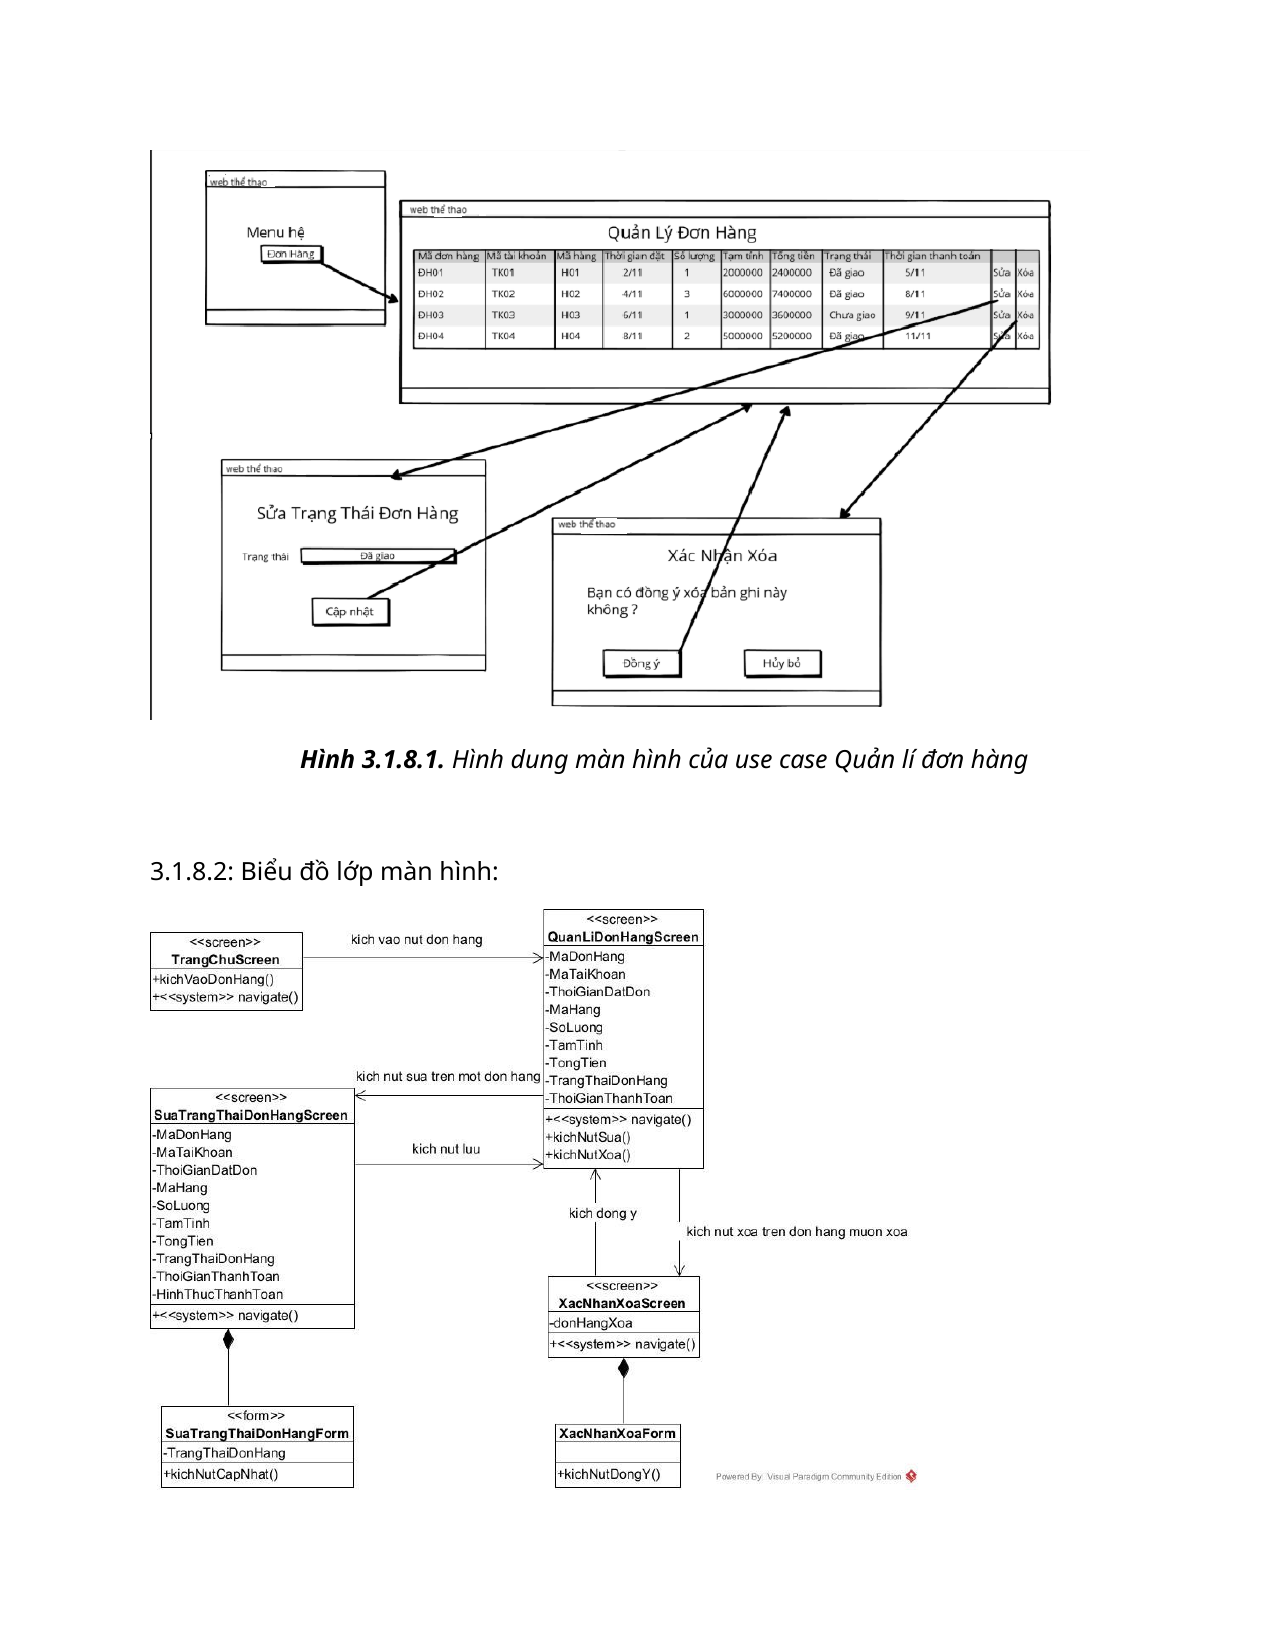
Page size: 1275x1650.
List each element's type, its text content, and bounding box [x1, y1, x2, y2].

picture [150, 909, 921, 1490]
text Hình 3.1.8.1. Hình dung màn hình của use case Quản lí đơn hàng [150, 742, 1125, 776]
text 3.1.8.2: Biểu đồ lớp màn hình: [150, 853, 1125, 887]
picture [150, 150, 1090, 720]
